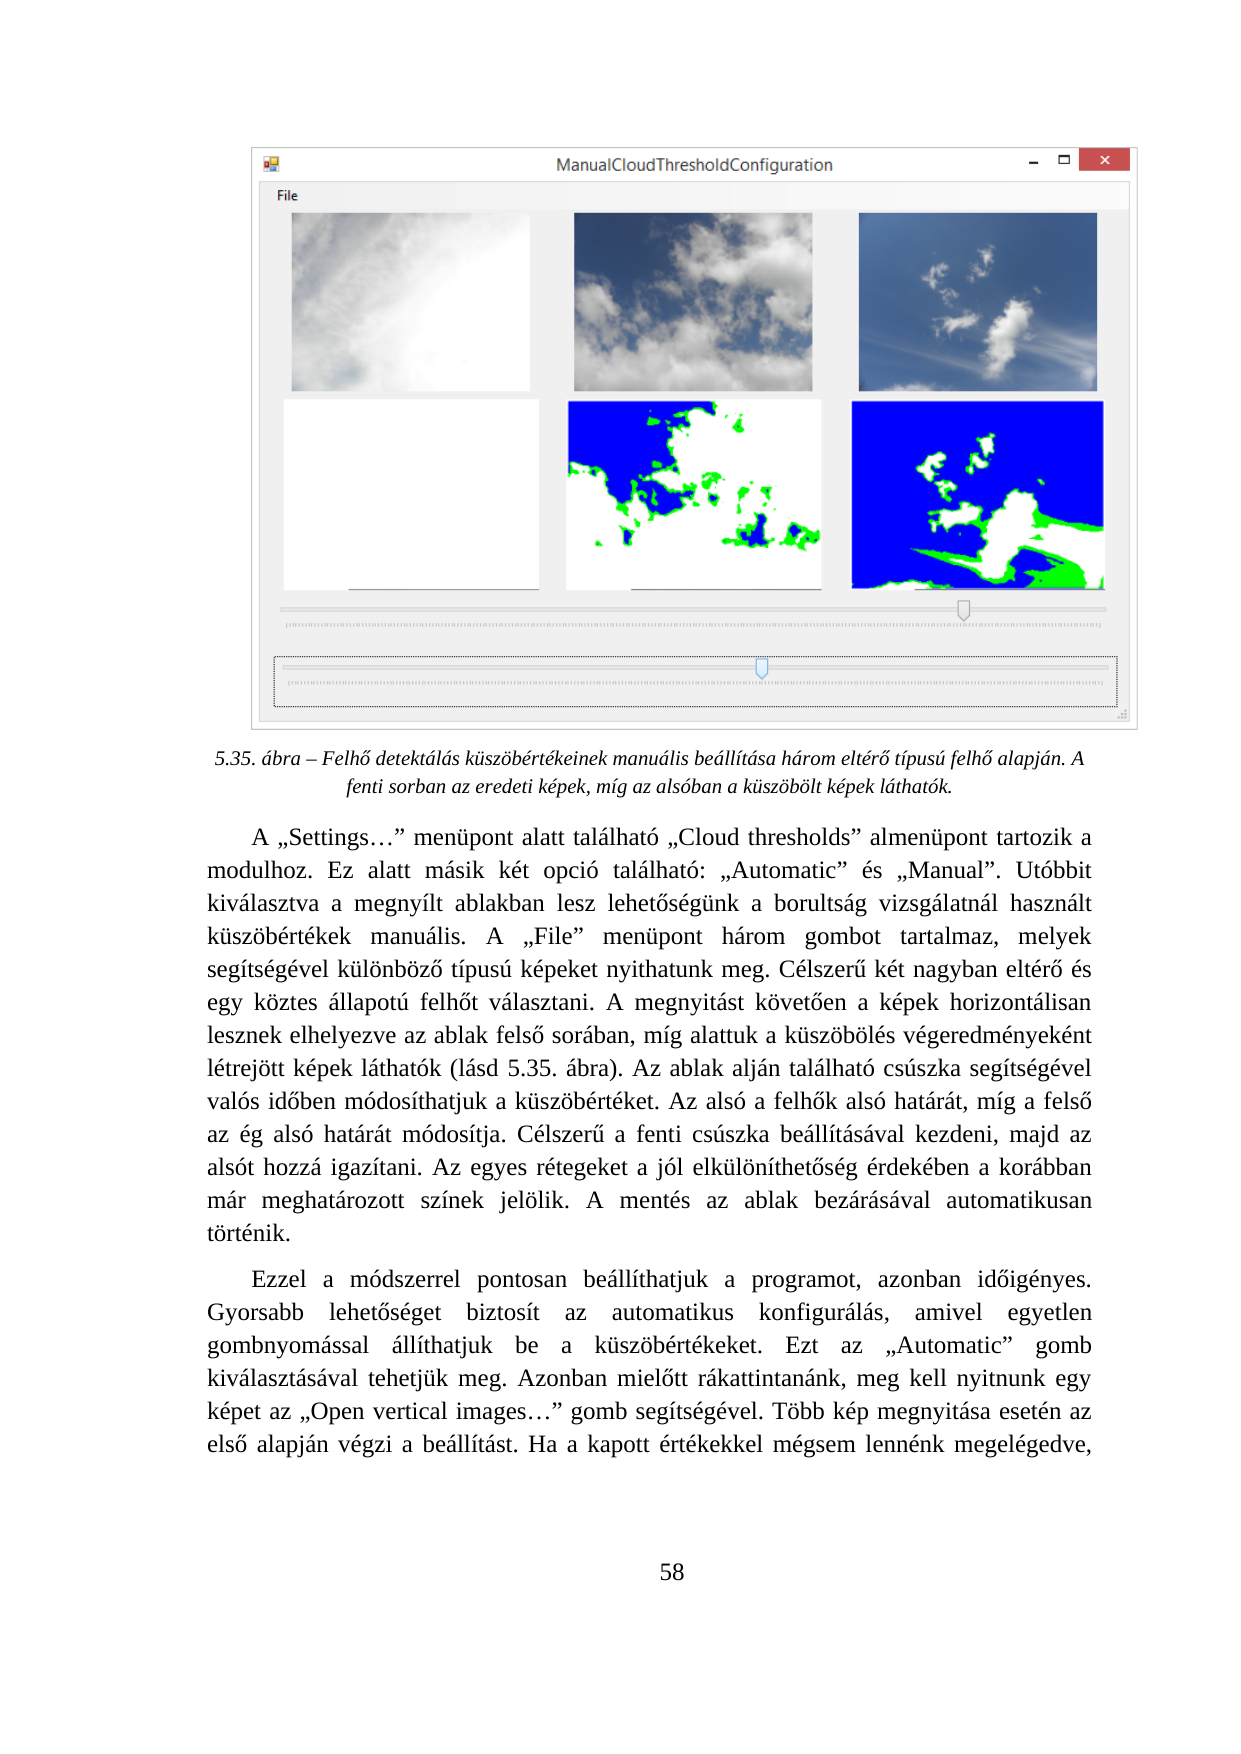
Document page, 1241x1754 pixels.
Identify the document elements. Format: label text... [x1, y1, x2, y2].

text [207, 1264, 1092, 1458]
picture [251, 147, 1138, 730]
